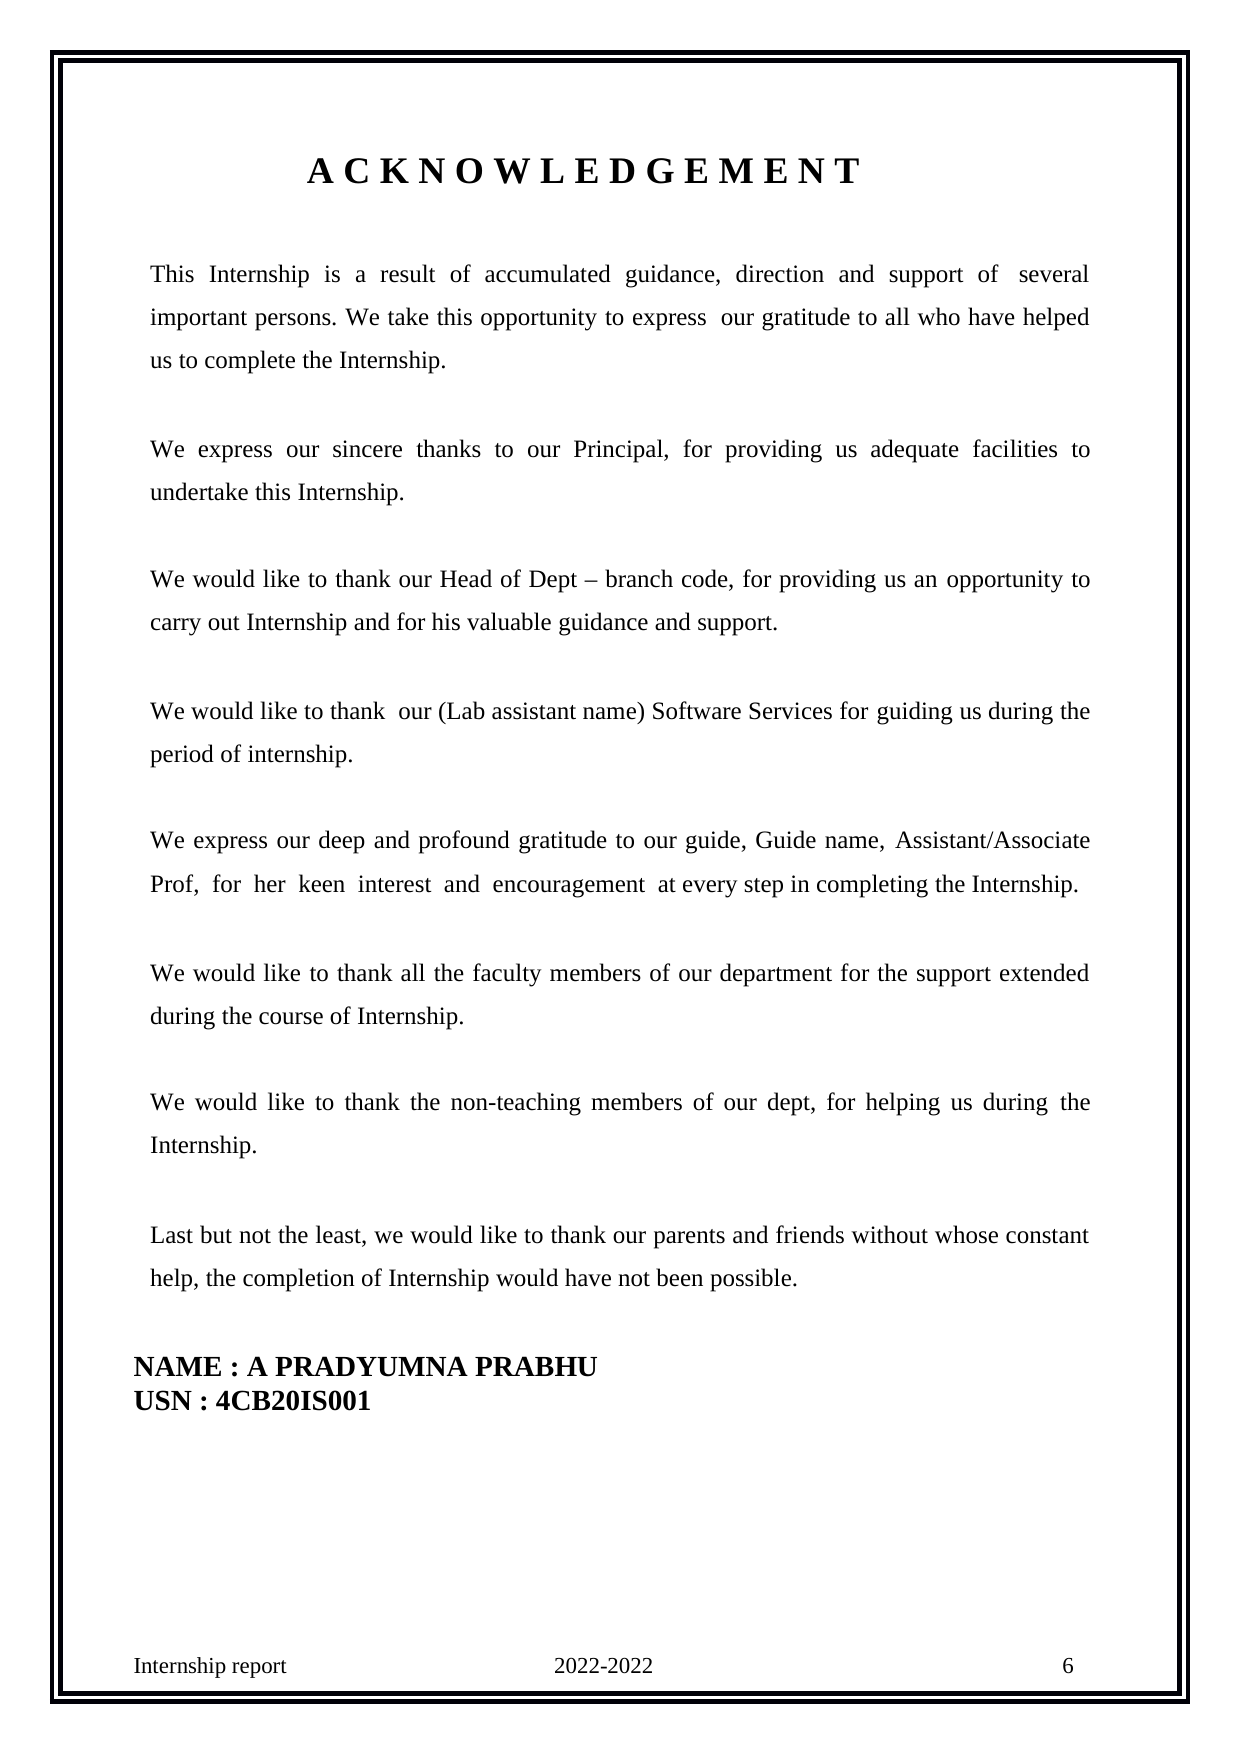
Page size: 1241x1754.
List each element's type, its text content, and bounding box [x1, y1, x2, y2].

subtitle A C K N O W L E D G E M E N T [307, 148, 1113, 191]
text This Internship is a result of accumulated guidance, direction and support of several important persons. We take this opportunity to express our gratitude to all who have helped us to complete the Internship. [150, 259, 1090, 374]
text We would like to thank the non-teaching members of our dept, for helping us during the Internship. [150, 1087, 1091, 1159]
text We would like to thank our (Lab assistant name) Software Services for guiding us during the period of internship. [150, 696, 1090, 768]
text USN : 4CB20IS001 [133, 1383, 1113, 1416]
text We would like to thank all the faculty members of our department for the support extended during the course of Internship. [150, 958, 1091, 1030]
text We express our sincere thanks to our Principal, for providing us adequate facilities to undertake this Internship. [150, 434, 1091, 506]
text Last but not the least, we would like to thank our parents and friends without whose constant help, the completion of Internship would have not been possible. [150, 1220, 1090, 1292]
text NAME : A PRADYUMNA PRABHU [133, 1349, 1113, 1383]
text We express our deep and profound gratitude to our guide, Guide name, Assistant/Associate Prof, for her keen interest and encouragement at every step in completing the Internship. [150, 826, 1091, 897]
text We would like to thank our Head of Dept – branch code, for providing us an opportunity to carry out Internship and for his valuable guidance and support. [150, 564, 1090, 636]
